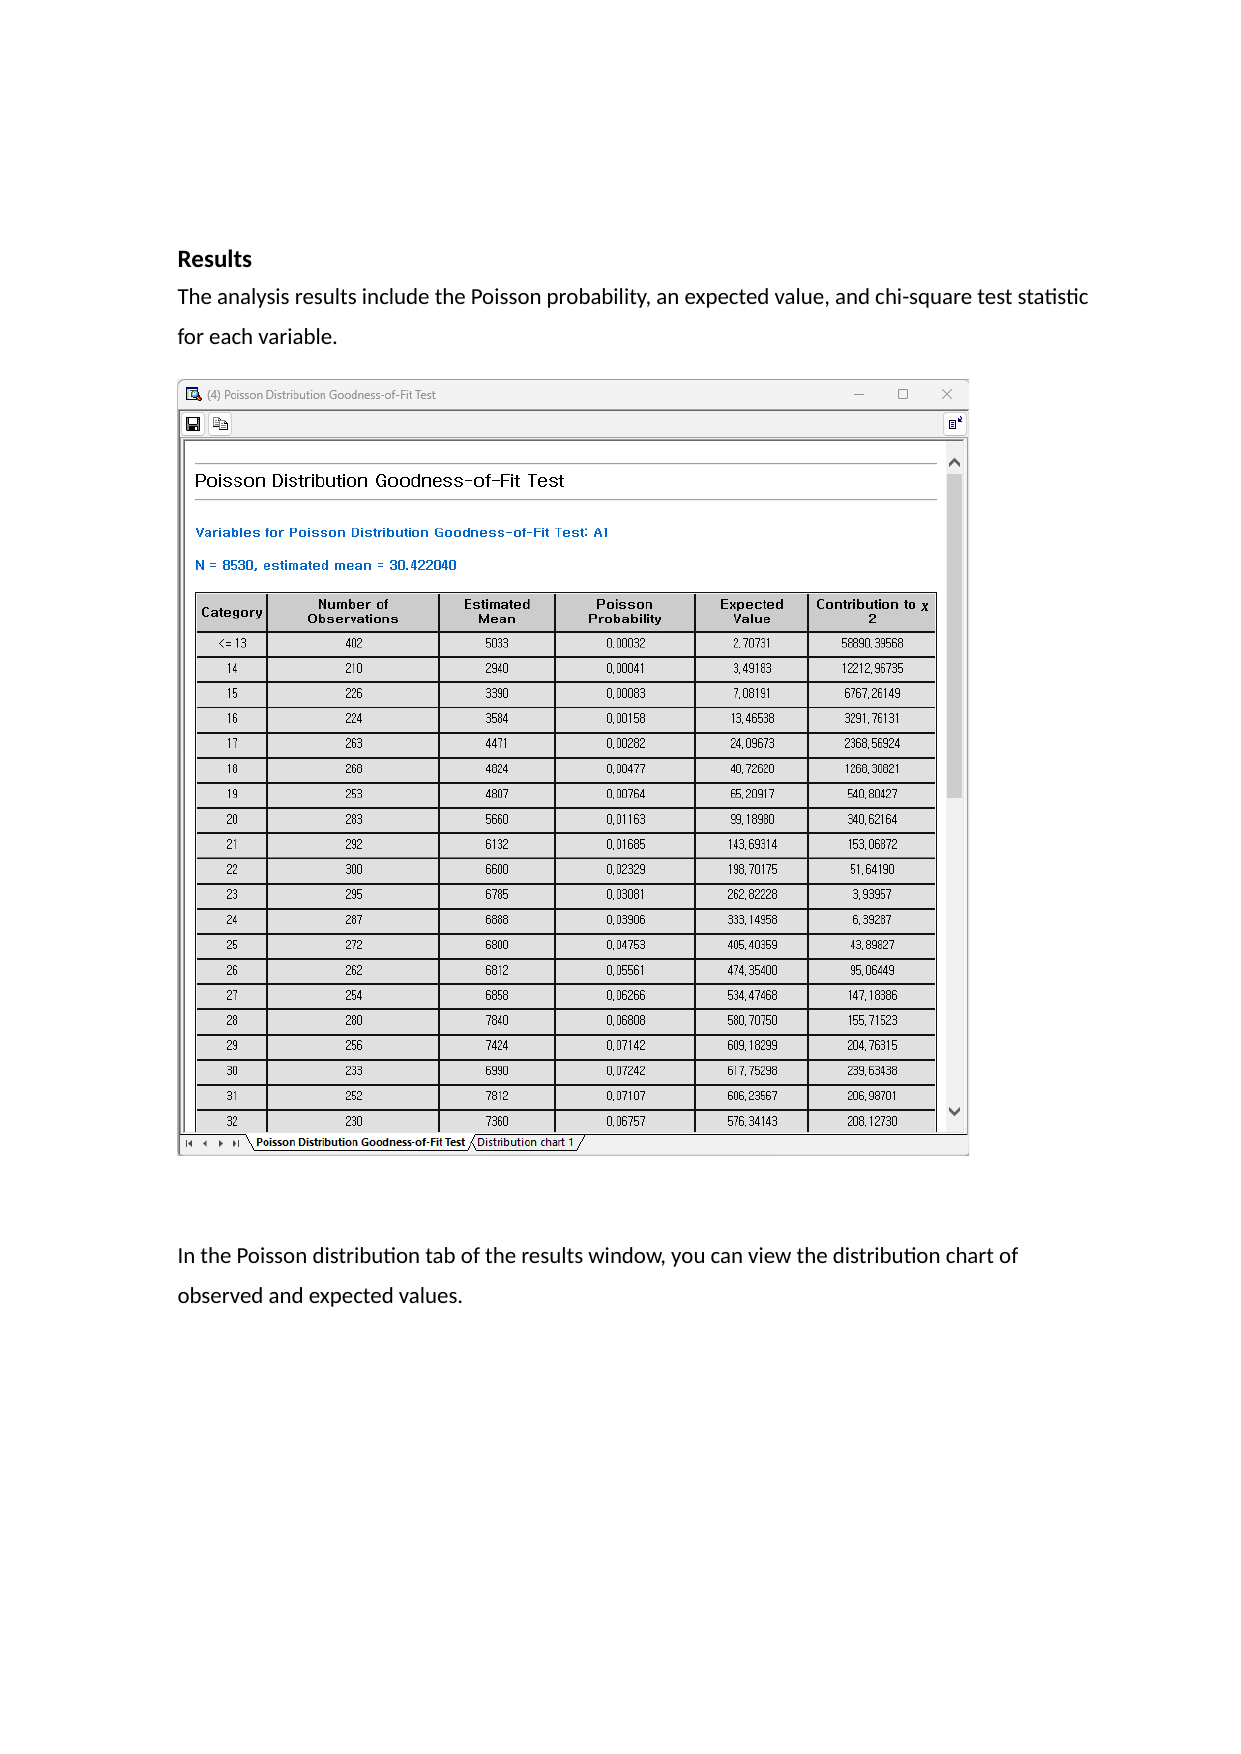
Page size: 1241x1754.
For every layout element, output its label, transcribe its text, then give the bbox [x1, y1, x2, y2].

picture [177, 379, 970, 1156]
text The analysis results include the Poisson probability, an expected value, and chi-square test statistic for each variable. [177, 277, 1092, 355]
text Results [177, 239, 1092, 277]
text In the Poisson distribution tab of the results window, you can view the distribution chart of observed and expected values. [177, 1236, 1092, 1314]
